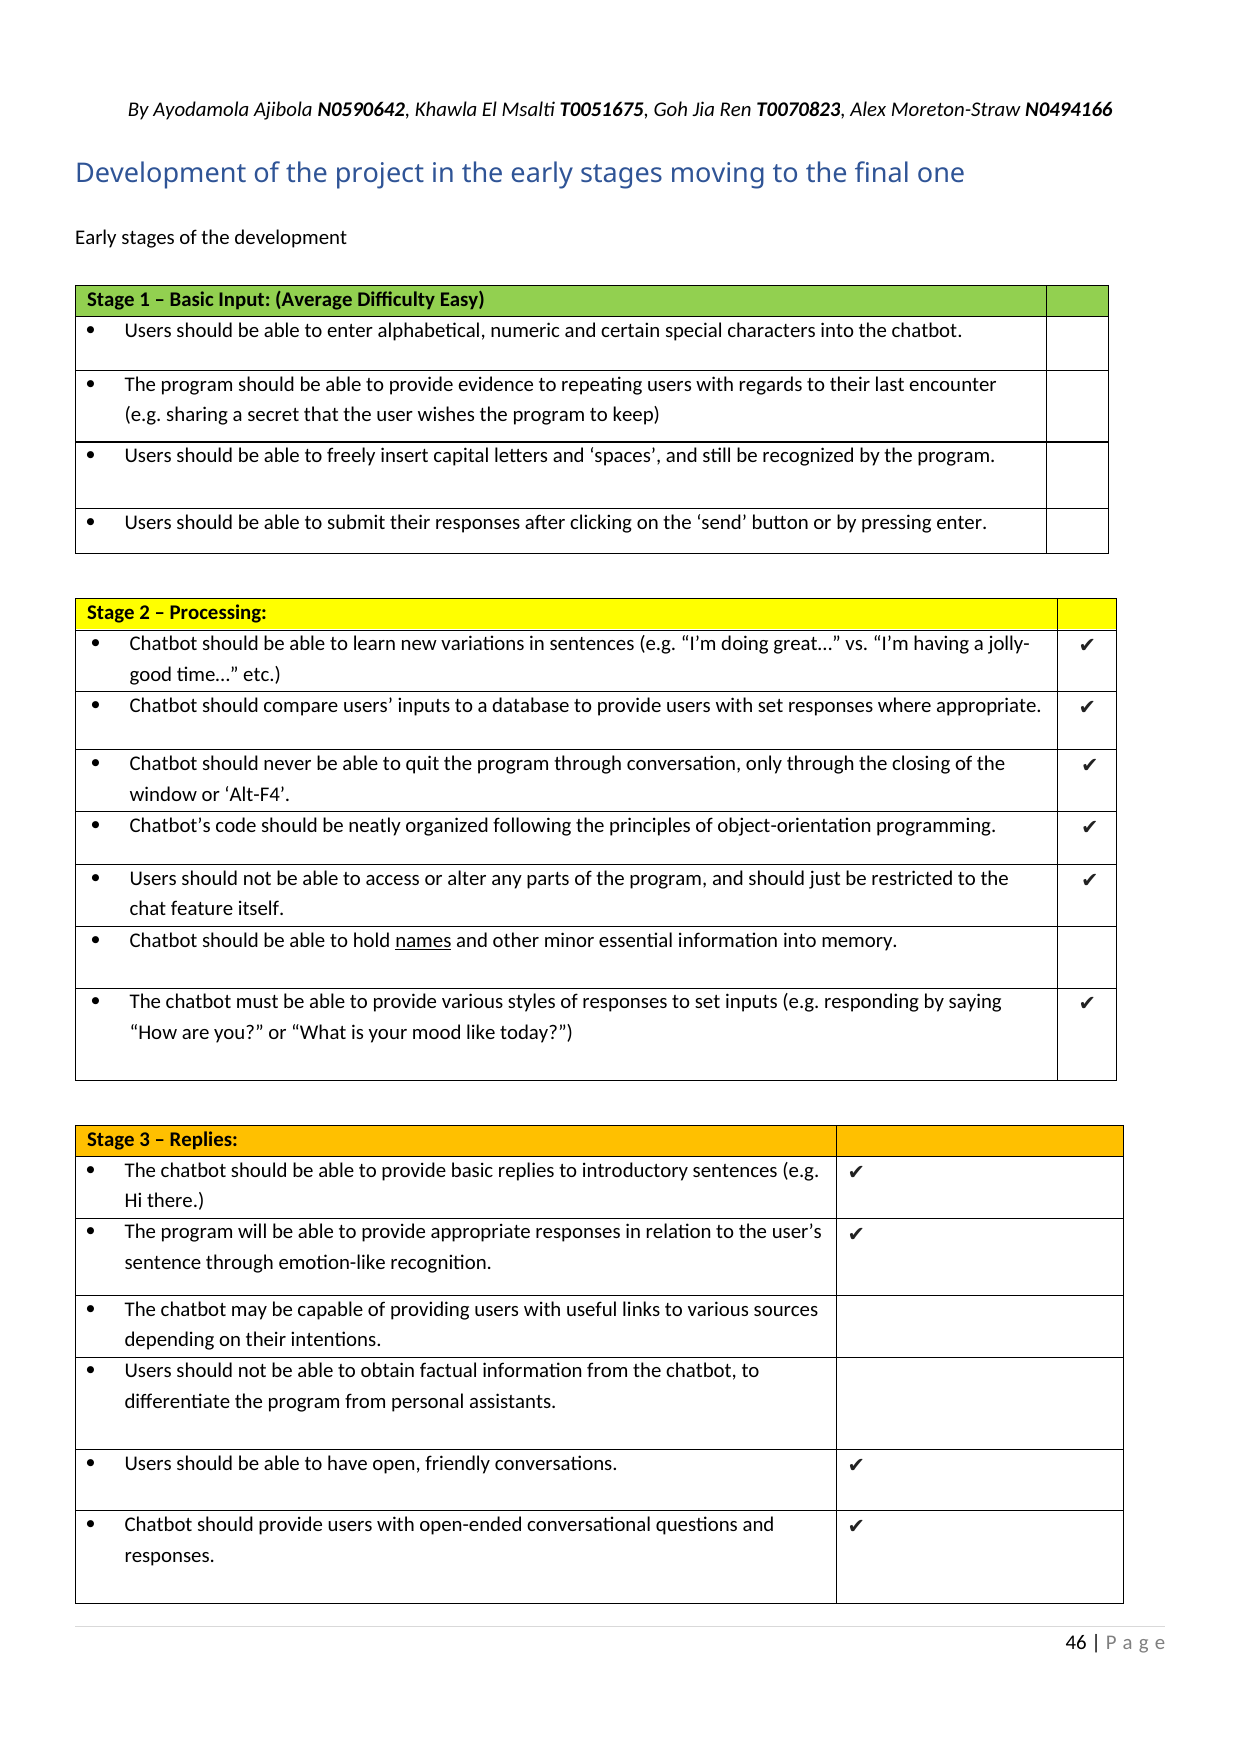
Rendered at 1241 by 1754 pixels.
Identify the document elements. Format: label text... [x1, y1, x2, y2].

table_header [1058, 599, 1116, 629]
table_header [1047, 286, 1108, 316]
table_cell The chatbot should be able to provide basic replies to introductory sentences (e.g. Hi there.) [76, 1157, 836, 1218]
table_cell [1047, 371, 1108, 441]
table_cell ✔ [1058, 750, 1116, 811]
table_cell The program should be able to provide evidence to repeating users with regards to their last encounter (e.g. sharing a secret that the user wishes the program to keep) [76, 371, 1046, 441]
table_cell Users should be able to enter alphabetical, numeric and certain special characters into the chatbot. [76, 317, 1046, 370]
table_cell [1047, 443, 1108, 508]
table_cell Users should be able to have open, friendly conversations. [76, 1450, 836, 1510]
table_cell Users should be able to submit their responses after clicking on the ‘send’ button or by pressing enter. [76, 509, 1046, 553]
table_cell [837, 1358, 1123, 1449]
table_cell [1058, 927, 1116, 987]
table_cell The program will be able to provide appropriate responses in relation to the user’s sentence through emotion-like recognition. [76, 1219, 836, 1295]
table_cell Chatbot should be able to hold names and other minor essential information into memory. [76, 927, 1057, 987]
table_cell The chatbot may be capable of providing users with useful links to various sources depending on their intentions. [76, 1296, 836, 1357]
table_cell Chatbot should compare users’ inputs to a database to provide users with set responses where appropriate. [76, 692, 1057, 749]
table_cell [1047, 317, 1108, 370]
table_cell ✔ [837, 1219, 1123, 1295]
table_cell Chatbot should never be able to quit the program through conversation, only through the closing of the window or ‘Alt-F4’. [76, 750, 1057, 811]
table_cell Users should not be able to access or alter any parts of the program, and should just be restricted to the chat feature itself. [76, 865, 1057, 926]
table_cell ✔ [837, 1157, 1123, 1218]
table_cell ✔ [1058, 812, 1116, 864]
table_cell ✔ [837, 1511, 1123, 1602]
table_header [837, 1126, 1123, 1156]
table_header Stage 2 – Processing: [76, 599, 1057, 629]
text Early stages of the development [75, 224, 1165, 249]
table_cell Chatbot should be able to learn new variations in sentences (e.g. “I’m doing great…” vs. “I’m having a jolly-good time…” etc.) [76, 631, 1057, 691]
table_cell ✔ [1058, 989, 1116, 1079]
table_cell ✔ [837, 1450, 1123, 1510]
table_cell ✔ [1058, 865, 1116, 926]
table_cell ✔ [1058, 631, 1116, 691]
table_cell The chatbot must be able to provide various styles of responses to set inputs (e.g. responding by saying “How are you?” or “What is your mood like today?”) [76, 989, 1057, 1079]
table_cell Chatbot’s code should be neatly organized following the principles of object-orientation programming. [76, 812, 1057, 864]
table_header Stage 1 – Basic Input: (Average Difficulty Easy) [76, 286, 1046, 316]
subtitle Development of the project in the early stages moving to the final one [75, 154, 1165, 191]
table_cell ✔ [1058, 692, 1116, 749]
table_cell [837, 1296, 1123, 1357]
table_cell Users should not be able to obtain factual information from the chatbot, to differentiate the program from personal assistants. [76, 1358, 836, 1449]
table_cell Chatbot should provide users with open-ended conversational questions and responses. [76, 1511, 836, 1602]
table_header Stage 3 – Replies: [76, 1126, 836, 1156]
table_cell Users should be able to freely insert capital letters and ‘spaces’, and still be recognized by the program. [76, 443, 1046, 508]
table_cell [1047, 509, 1108, 553]
